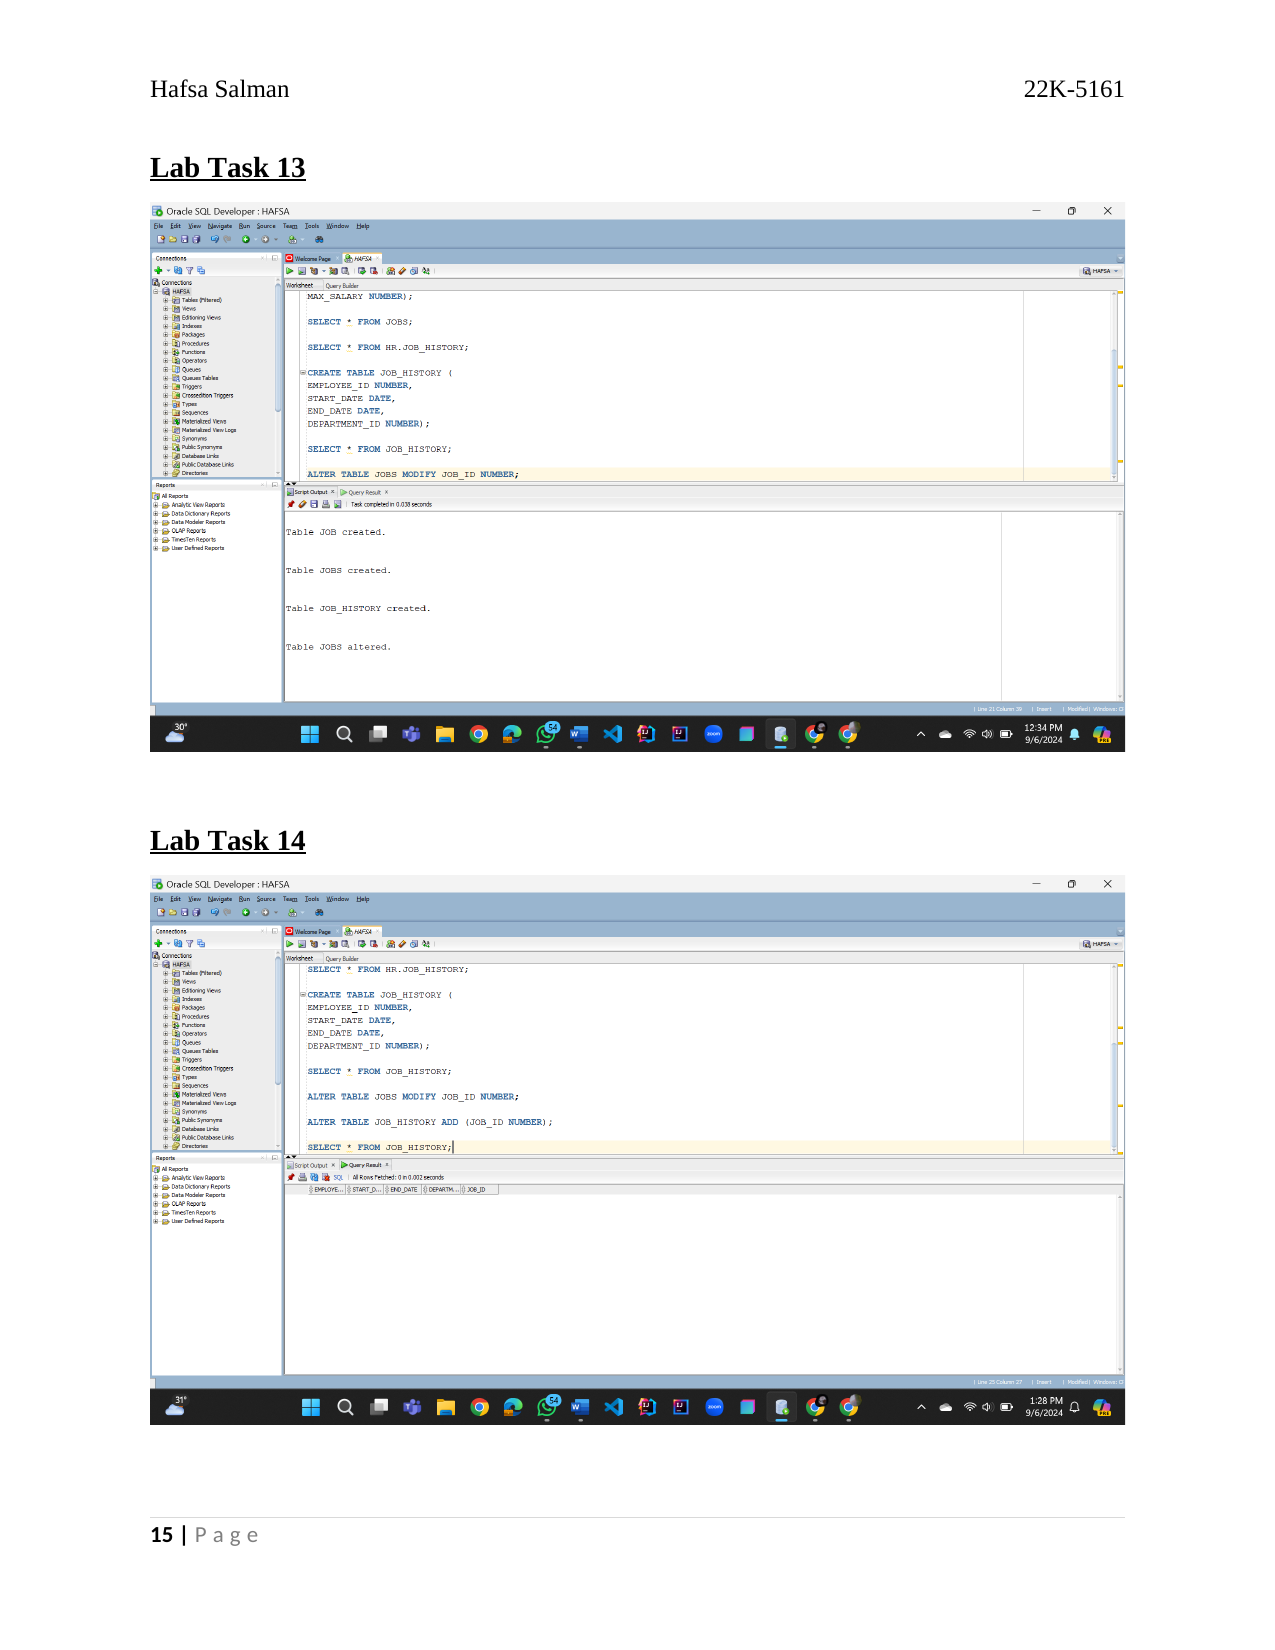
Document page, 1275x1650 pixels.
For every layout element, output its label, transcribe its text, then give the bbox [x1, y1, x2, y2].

picture [150, 202, 1125, 752]
text Lab Task 13 [150, 150, 1125, 183]
text Lab Task 14 [150, 823, 1125, 856]
picture [150, 875, 1125, 1425]
